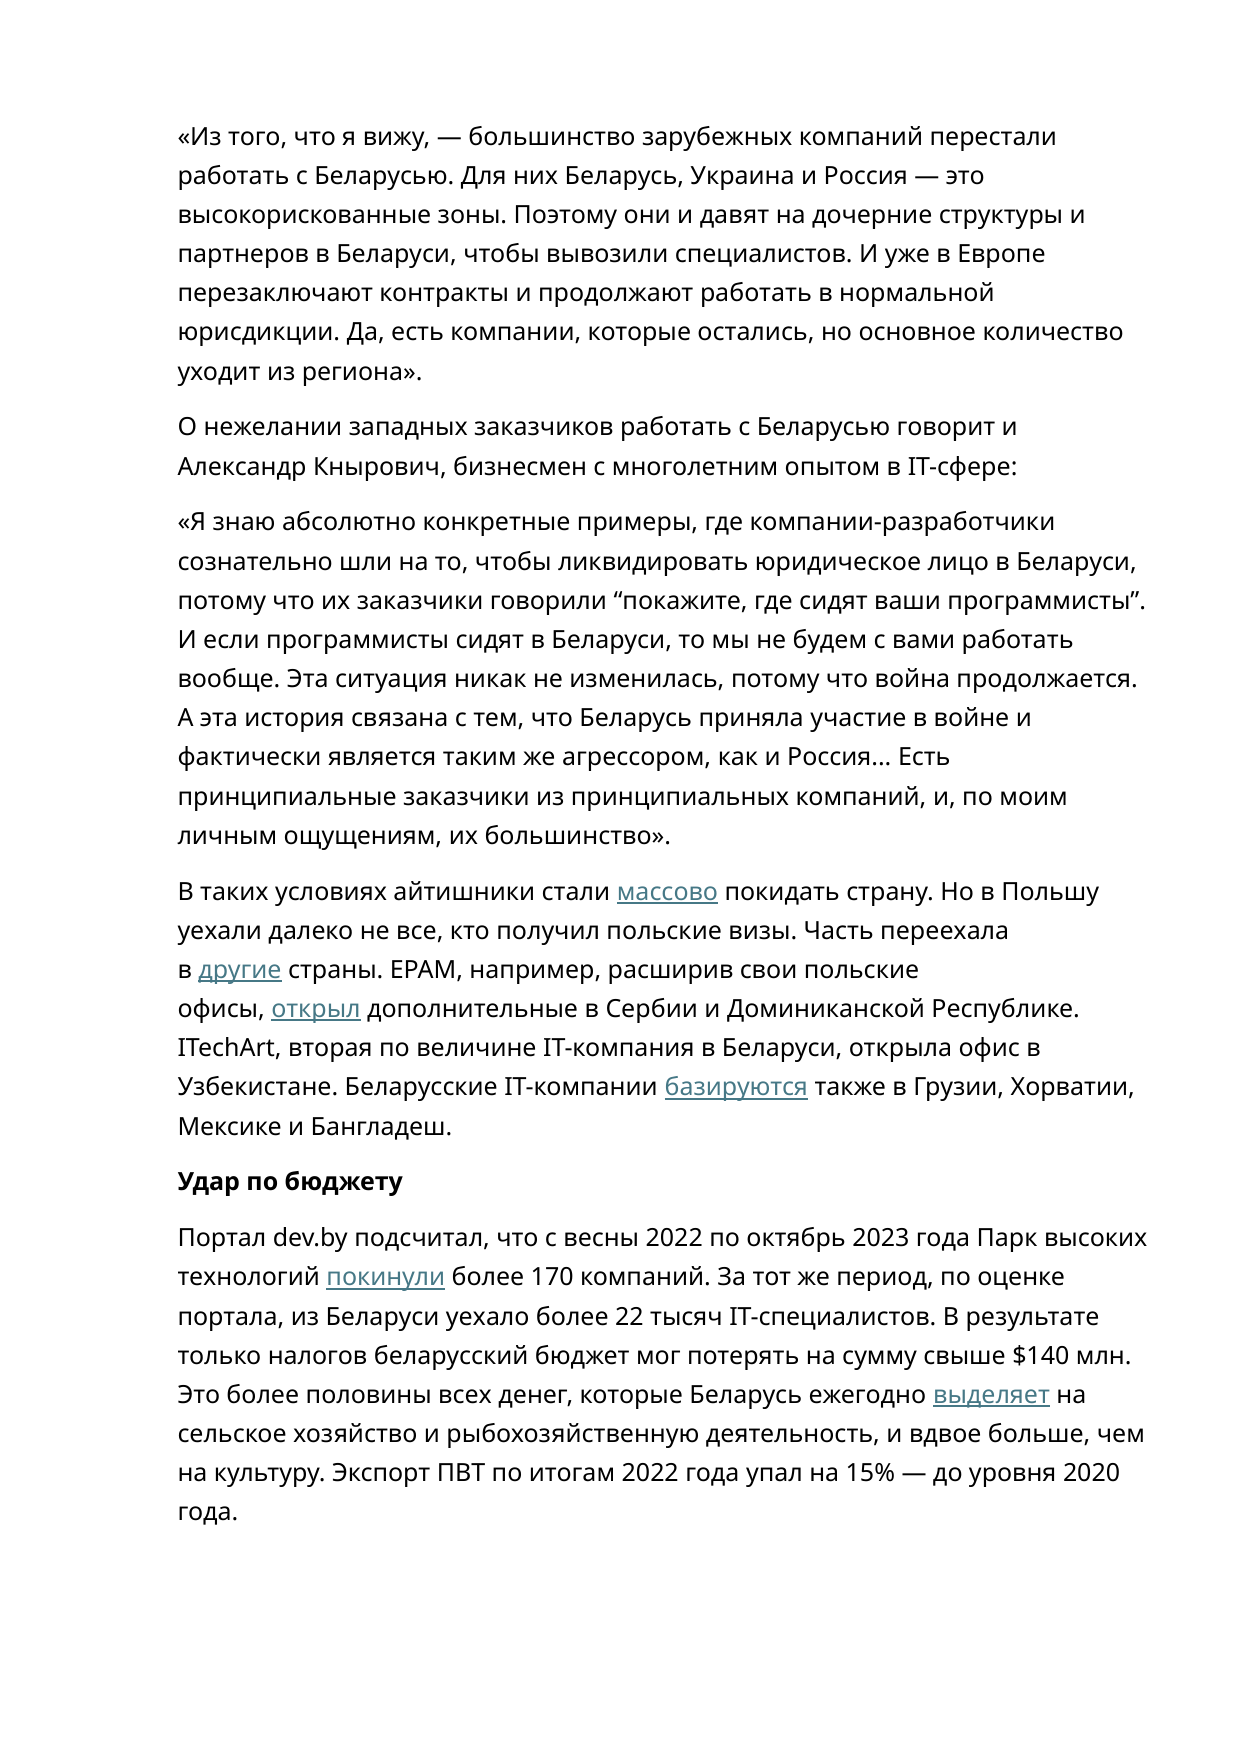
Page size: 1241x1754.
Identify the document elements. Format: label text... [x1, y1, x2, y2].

text В таких условиях айтишники стали массово покидать страну. Но в Польшу уехали далеко не все, кто получил польские визы. Часть переехала в другие страны. EPAM, например, расширив свои польские офисы, открыл дополнительные в Сербии и Доминиканской Республике. ITechArt, вторая по величине IT-компания в Беларуси, открыла офис в Узбекистане. Беларусские IT-компании базируются также в Грузии, Хорватии, Мексике и Бангладеш. [177, 873, 1152, 1142]
text Портал dev.by подсчитал, что с весны 2022 по октябрь 2023 года Парк высоких технологий покинули более 170 компаний. За тот же период, по оценке портала, из Беларуси уехало более 22 тысяч IT-специалистов. В результате только налогов беларусский бюджет мог потерять на сумму свыше $140 млн. Это более половины всех денег, которые Беларусь ежегодно выделяет на сельское хозяйство и рыбохозяйственную деятельность, и вдвое больше, чем на культуру. Экспорт ПВТ по итогам 2022 года упал на 15% — до уровня 2020 года. [177, 1220, 1152, 1528]
text О нежелании западных заказчиков работать с Беларусью говорит и Александр Кнырович, бизнесмен с многолетним опытом в IT-сфере: [177, 409, 1152, 482]
text «Я знаю абсолютно конкретные примеры, где компании-разработчики сознательно шли на то, чтобы ликвидировать юридическое лицо в Беларуси, потому что их заказчики говорили “покажите, где сидят ваши программисты”. И если программисты сидят в Беларуси, то мы не будем с вами работать вообще. Эта ситуация никак не изменилась, потому что война продолжается. А эта история связана с тем, что Беларусь приняла участие в войне и фактически является таким же агрессором, как и Россия... Есть принципиальные заказчики из принципиальных компаний, и, по моим личным ощущениям, их большинство». [177, 504, 1152, 851]
text «Из того, что я вижу, — большинство зарубежных компаний перестали работать с Беларусью. Для них Беларусь, Украина и Россия — это высокорискованные зоны. Поэтому они и давят на дочерние структуры и партнеров в Беларуси, чтобы вывозили специалистов. И уже в Европе перезаключают контракты и продолжают работать в нормальной юрисдикции. Да, есть компании, которые остались, но основное количество уходит из региона». [177, 118, 1152, 387]
text Удар по бюджету [177, 1164, 1152, 1198]
